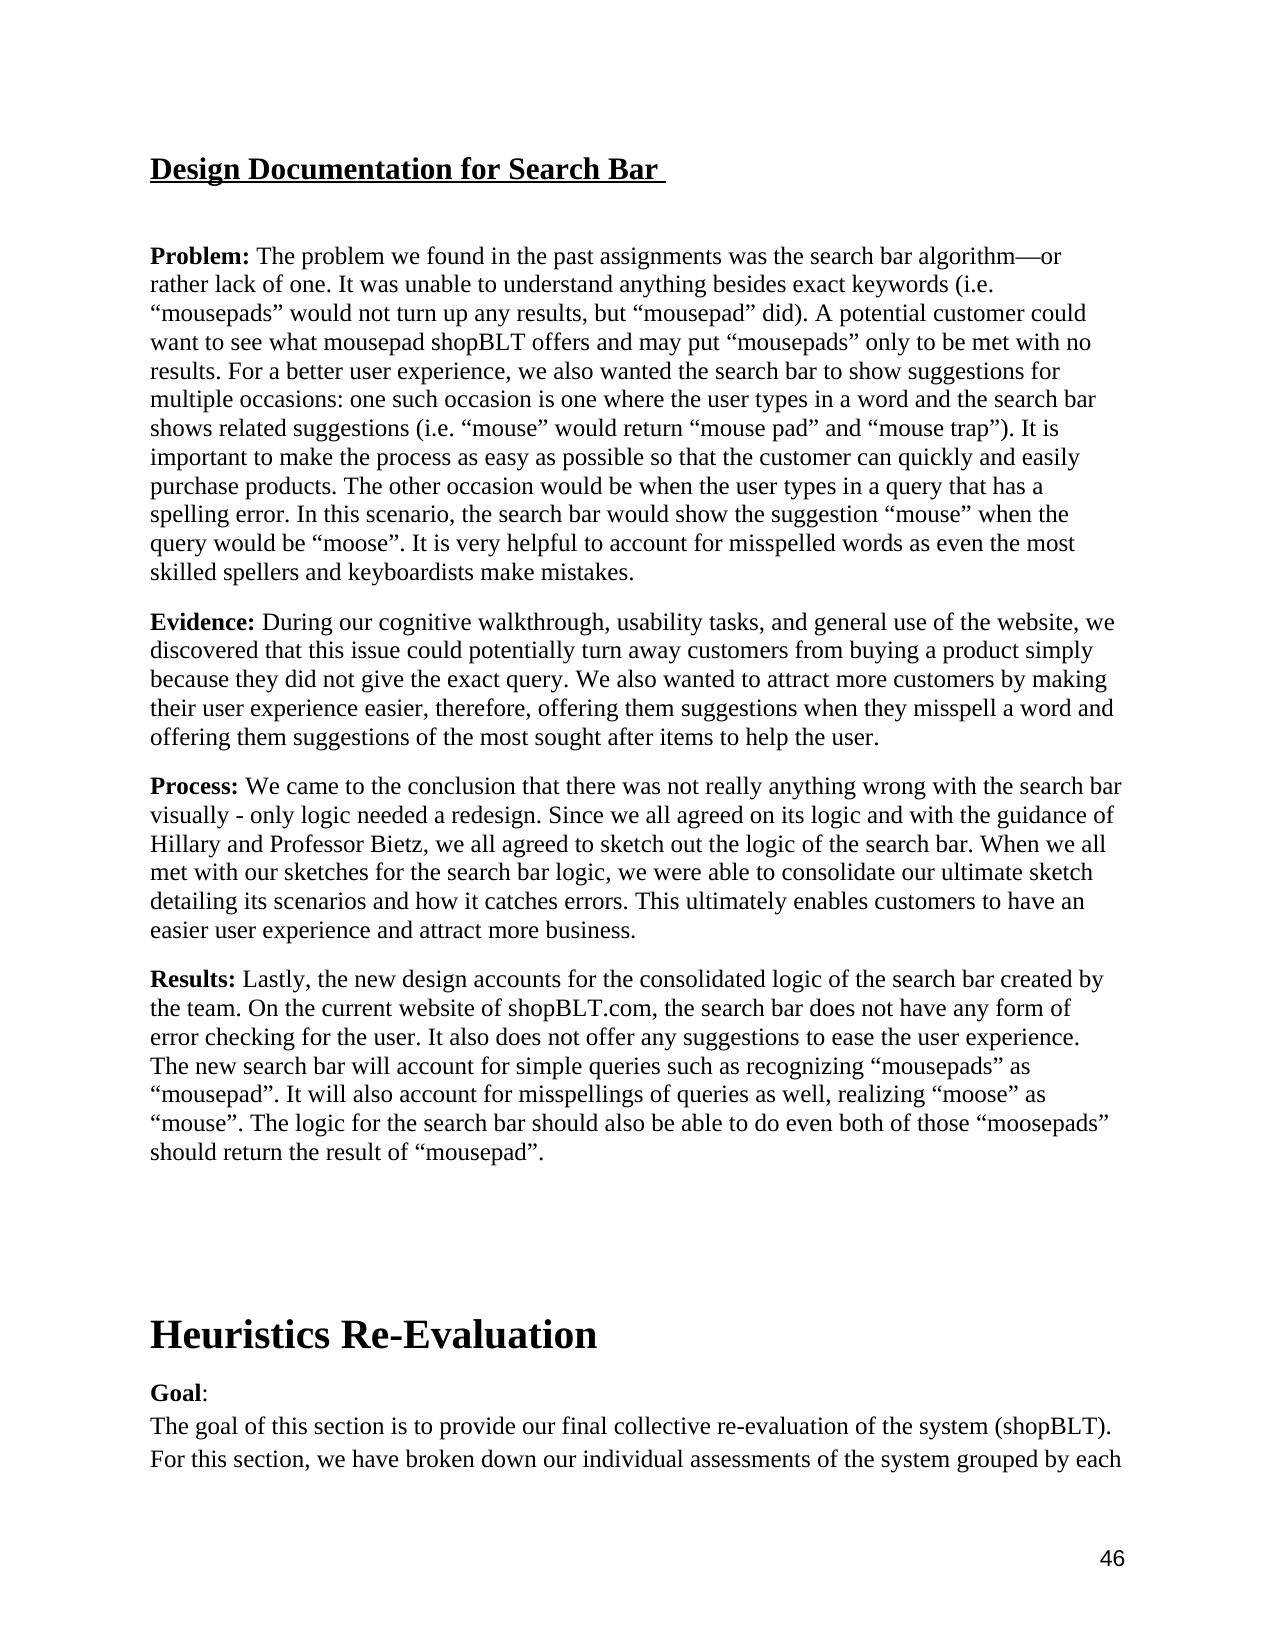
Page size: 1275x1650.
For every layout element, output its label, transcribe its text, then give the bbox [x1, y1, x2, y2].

text Evidence: During our cognitive walkthrough, usability tasks, and general use of the website, we discovered that this issue could potentially turn away customers from buying a product simply because they did not give the exact query. We also wanted to attract more customers by making their user experience easier, therefore, offering them suggestions when they misspell a word and offering them suggestions of the most sought after items to help the user. [150, 607, 1125, 750]
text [150, 1411, 1125, 1473]
subtitle Design Documentation for Search Bar [150, 150, 1125, 186]
text Goal: [150, 1378, 1125, 1407]
text Results: Lastly, the new design accounts for the consolidated logic of the search bar created by the team. On the current website of shopBLT.com, the search bar does not have any form of error checking for the user. It also does not offer any suggestions to ease the user experience. The new search bar will account for simple queries such as recognizing “mousepads” as “mousepad”. It will also account for misspellings of queries as well, realizing “moose” as “mouse”. The logic for the search bar should also be able to do even both of those “moosepads” should return the result of “mousepad”. [150, 964, 1125, 1166]
subtitle Heuristics Re-Evaluation [150, 1309, 1125, 1357]
text Process: We came to the conclusion that there was not really anything wrong with the search bar visually - only logic needed a redesign. Since we all agreed on its logic and with the guidance of Hillary and Professor Bietz, we all agreed to sketch out the logic of the search bar. When we all met with our sketches for the search bar logic, we were able to consolidate our ultimate sketch detailing its scenarios and how it catches errors. This ultimately enables customers to have an easier user experience and attract more business. [150, 771, 1125, 944]
text Problem: The problem we found in the past assignments was the search bar algorithm—or rather lack of one. It was unable to understand anything besides exact keywords (i.e. “mousepads” would not turn up any results, but “mousepad” did). A potential customer could want to see what mousepad shopBLT offers and may put “mousepads” only to be met with no results. For a better user experience, we also wanted the search bar to show suggestions for multiple occasions: one such occasion is one where the user types in a word and the search bar shows related suggestions (i.e. “mouse” would return “mouse pad” and “mouse trap”). It is important to make the process as easy as possible so that the customer can quickly and easily purchase products. The other occasion would be when the user types in a query that has a spelling error. In this scenario, the search bar would show the suggestion “mouse” when the query would be “moose”. It is very helpful to account for misspelled words as even the most skilled spellers and keyboardists make mistakes. [150, 241, 1125, 586]
